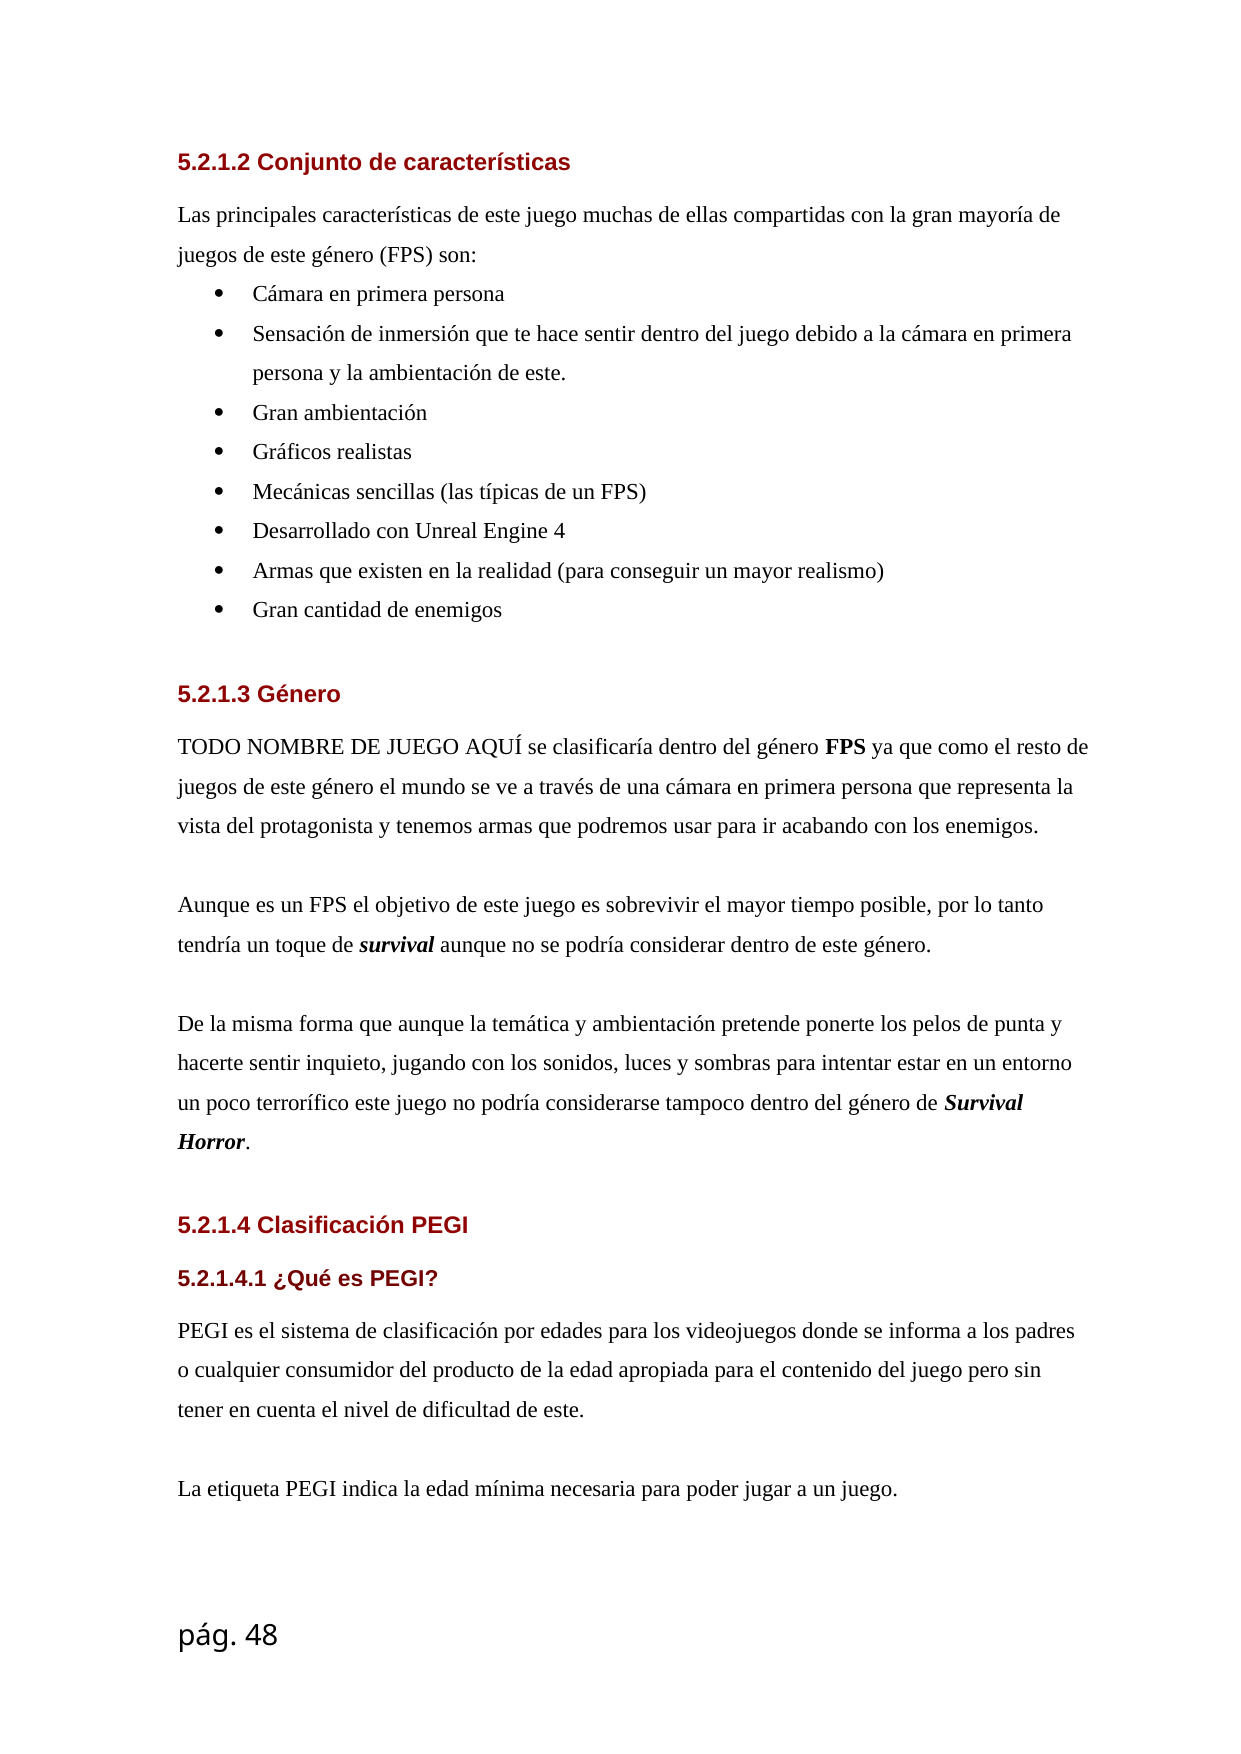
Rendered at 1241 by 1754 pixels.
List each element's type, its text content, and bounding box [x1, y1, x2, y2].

text TODO NOMBRE DE JUEGO AQUÍ se clasificaría dentro del género FPS ya que como el resto de juegos de este género el mundo se ve a través de una cámara en primera persona que representa la vista del protagonista y tenemos armas que podremos usar para ir acabando con los enemigos. [177, 733, 1092, 839]
list Mecánicas sencillas (las típicas de un FPS) [215, 478, 1092, 504]
subtitle 5.2.1.3 Género [177, 679, 1092, 707]
list Gráficos realistas [215, 438, 1092, 465]
subtitle 5.2.1.4 Clasificación PEGI [177, 1211, 1092, 1239]
subtitle 5.2.1.2 Conjunto de características [177, 148, 1092, 175]
text De la misma forma que aunque la temática y ambientación pretende ponerte los pelos de punta y hacerte sentir inquieto, jugando con los sonidos, luces y sombras para intentar estar en un entorno un poco terrorífico este juego no podría considerarse tampoco dentro del género de Survival Horror. [177, 1010, 1092, 1154]
list Desarrollado con Unreal Engine 4 [215, 517, 1092, 544]
list Gran ambientación [215, 399, 1092, 425]
list Cámara en primera persona [215, 281, 1092, 307]
text Aunque es un FPS el objetivo de este juego es sobrevivir el mayor tiempo posible, por lo tanto tendría un toque de survival aunque no se podría considerar dentro de este género. [177, 891, 1092, 957]
subtitle 5.2.1.4.1 ¿Qué es PEGI? [177, 1265, 1092, 1291]
list Armas que existen en la realidad (para conseguir un mayor realismo) [215, 557, 1092, 583]
list Sensación de inmersión que te hace sentir dentro del juego debido a la cámara en primera persona y la ambientación de este. [215, 320, 1092, 386]
list Gran cantidad de enemigos [215, 596, 1092, 662]
text Las principales características de este juego muchas de ellas compartidas con la gran mayoría de juegos de este género (FPS) son: [177, 202, 1092, 267]
text La etiqueta PEGI indica la edad mínima necesaria para poder jugar a un juego. [177, 1475, 1092, 1501]
text PEGI es el sistema de clasificación por edades para los videojuegos donde se informa a los padres o cualquier consumidor del producto de la edad apropiada para el contenido del juego pero sin tener en cuenta el nivel de dificultad de este. [177, 1317, 1092, 1422]
